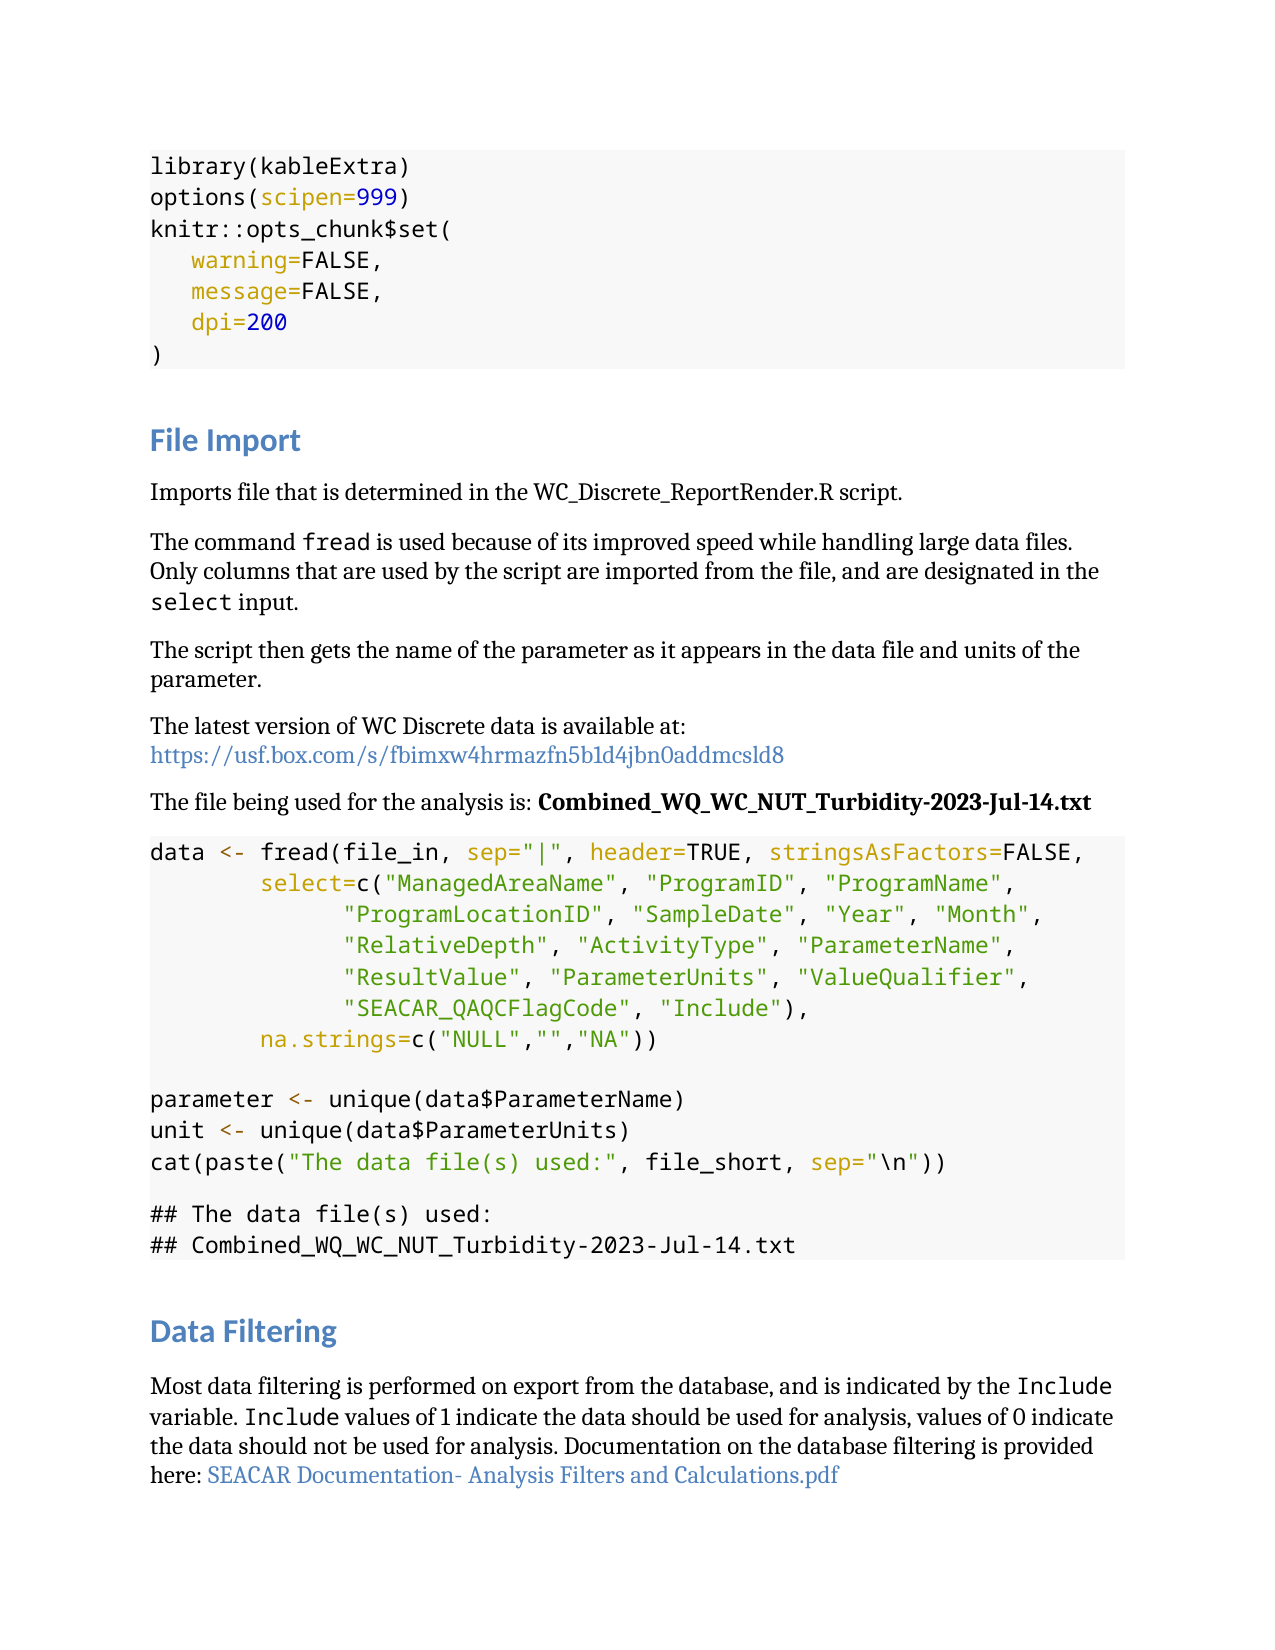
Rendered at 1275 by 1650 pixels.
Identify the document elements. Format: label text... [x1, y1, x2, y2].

text The latest version of WC Discrete data is available at: https://usf.box.com/s/fbimxw4hrmazfn5b1d4jbn0addmcsld8 [150, 712, 1125, 769]
text The file being used for the analysis is: Combined_WQ_WC_NUT_Turbidity-2023-Jul-14.txt [150, 788, 1125, 817]
text data <- fread(file_in, sep="|", header=TRUE, stringsAsFactors=FALSE, select=c("ManagedAreaName", "ProgramID", "ProgramName", "ProgramLocationID", "SampleDate", "Year", "Month", "RelativeDepth", "ActivityType", "ParameterName", "ResultValue", "ParameterUnits", "ValueQualifier", "SEACAR_QAQCFlagCode", "Include"), na.strings=c("NULL","","NA")) parameter <- unique(data$ParameterName) unit <- unique(data$ParameterUnits) cat(paste("The data file(s) used:", file_short, sep="\n")) [150, 836, 1125, 1177]
subtitle Data Filtering [150, 1310, 1125, 1351]
text Most data filtering is performed on export from the database, and is indicated by the Include variable. Include values of 1 indicate the data should be used for analysis, values of 0 indicate the data should not be used for analysis. Documentation on the database filtering is provided here: SEACAR Documentation- Analysis Filters and Calculations.pdf [150, 1370, 1125, 1490]
subtitle File Import [150, 419, 1125, 459]
text ## The data file(s) used: ## Combined_WQ_WC_NUT_Turbidity-2023-Jul-14.txt [150, 1198, 1125, 1260]
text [150, 150, 1125, 369]
text The script then gets the name of the parameter as it appears in the data file and units of the parameter. [150, 636, 1125, 693]
text The command fread is used because of its improved speed while handling large data files. Only columns that are used by the script are imported from the file, and are designated in the select input. [150, 526, 1125, 617]
text Imports file that is determined in the WC_Discrete_ReportRender.R script. [150, 478, 1125, 507]
